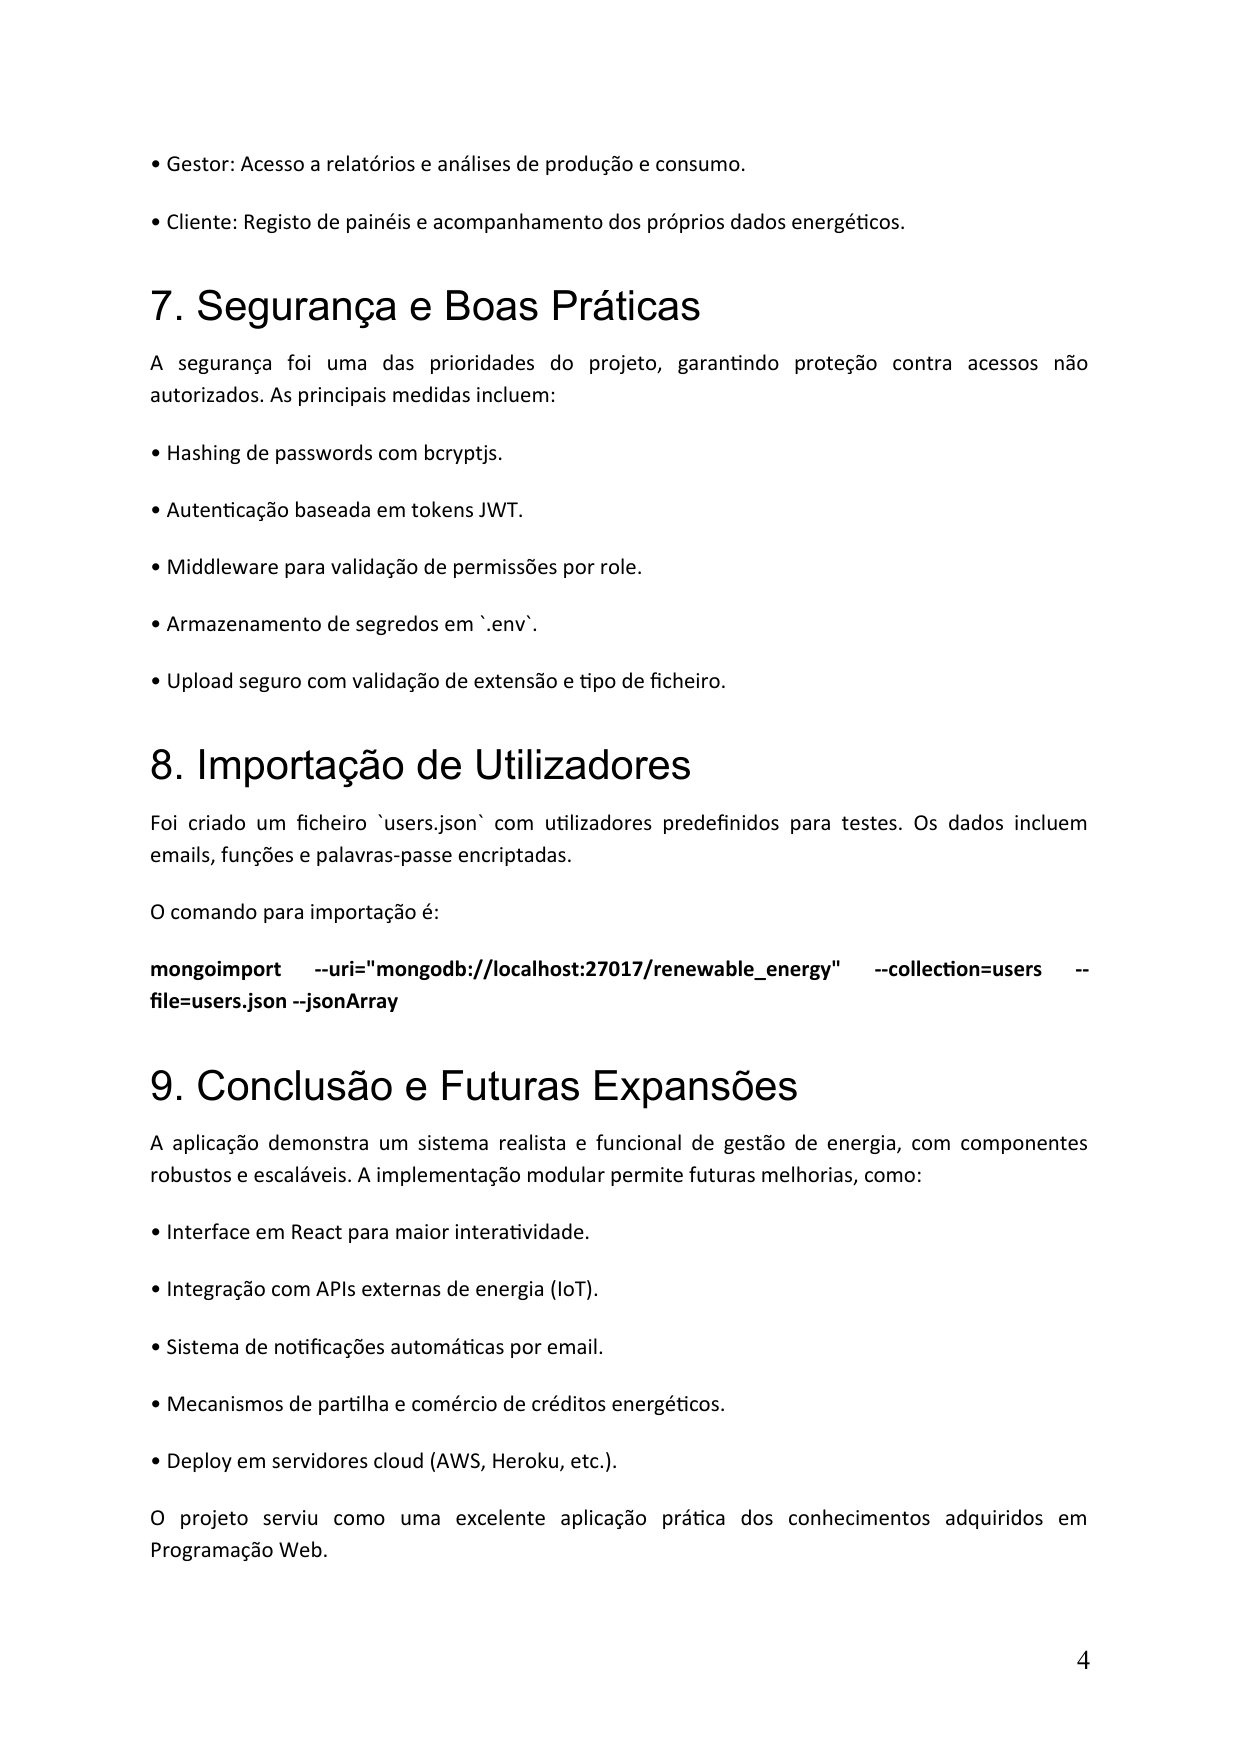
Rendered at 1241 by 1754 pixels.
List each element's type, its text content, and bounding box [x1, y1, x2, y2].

text O projeto serviu como uma excelente aplicação prática dos conhecimentos adquiridos em Programação Web. [150, 1504, 1090, 1564]
text mongoimport --uri="mongodb://localhost:27017/renewable_energy" --collection=users --file=users.json --jsonArray [150, 955, 1090, 1015]
text • Cliente: Registo de painéis e acompanhamento dos próprios dados energéticos. [150, 207, 1090, 235]
text • Autenticação baseada em tokens JWT. [150, 495, 1090, 523]
text • Sistema de notificações automáticas por email. [150, 1332, 1090, 1360]
text A segurança foi uma das prioridades do projeto, garantindo proteção contra acessos não autorizados. As principais medidas incluem: [150, 349, 1090, 409]
subtitle 7. Segurança e Boas Práticas [150, 281, 1090, 329]
text • Integração com APIs externas de energia (IoT). [150, 1275, 1090, 1303]
text O comando para importação é: [150, 898, 1090, 926]
subtitle 8. Importação de Utilizadores [150, 741, 1090, 788]
text • Mecanismos de partilha e comércio de créditos energéticos. [150, 1389, 1090, 1417]
subtitle 9. Conclusão e Futuras Expansões [150, 1061, 1090, 1109]
text A aplicação demonstra um sistema realista e funcional de gestão de energia, com componentes robustos e escaláveis. A implementação modular permite futuras melhorias, como: [150, 1128, 1090, 1189]
text • Armazenamento de segredos em `.env`. [150, 609, 1090, 638]
text • Hashing de passwords com bcryptjs. [150, 438, 1090, 466]
text • Deploy em servidores cloud (AWS, Heroku, etc.). [150, 1447, 1090, 1474]
text • Middleware para validação de permissões por role. [150, 552, 1090, 580]
text • Interface em React para maior interatividade. [150, 1218, 1090, 1246]
text • Gestor: Acesso a relatórios e análises de produção e consumo. [150, 150, 1090, 178]
text • Upload seguro com validação de extensão e tipo de ficheiro. [150, 667, 1090, 695]
text Foi criado um ficheiro `users.json` com utilizadores predefinidos para testes. Os dados incluem emails, funções e palavras-passe encriptadas. [150, 808, 1090, 868]
